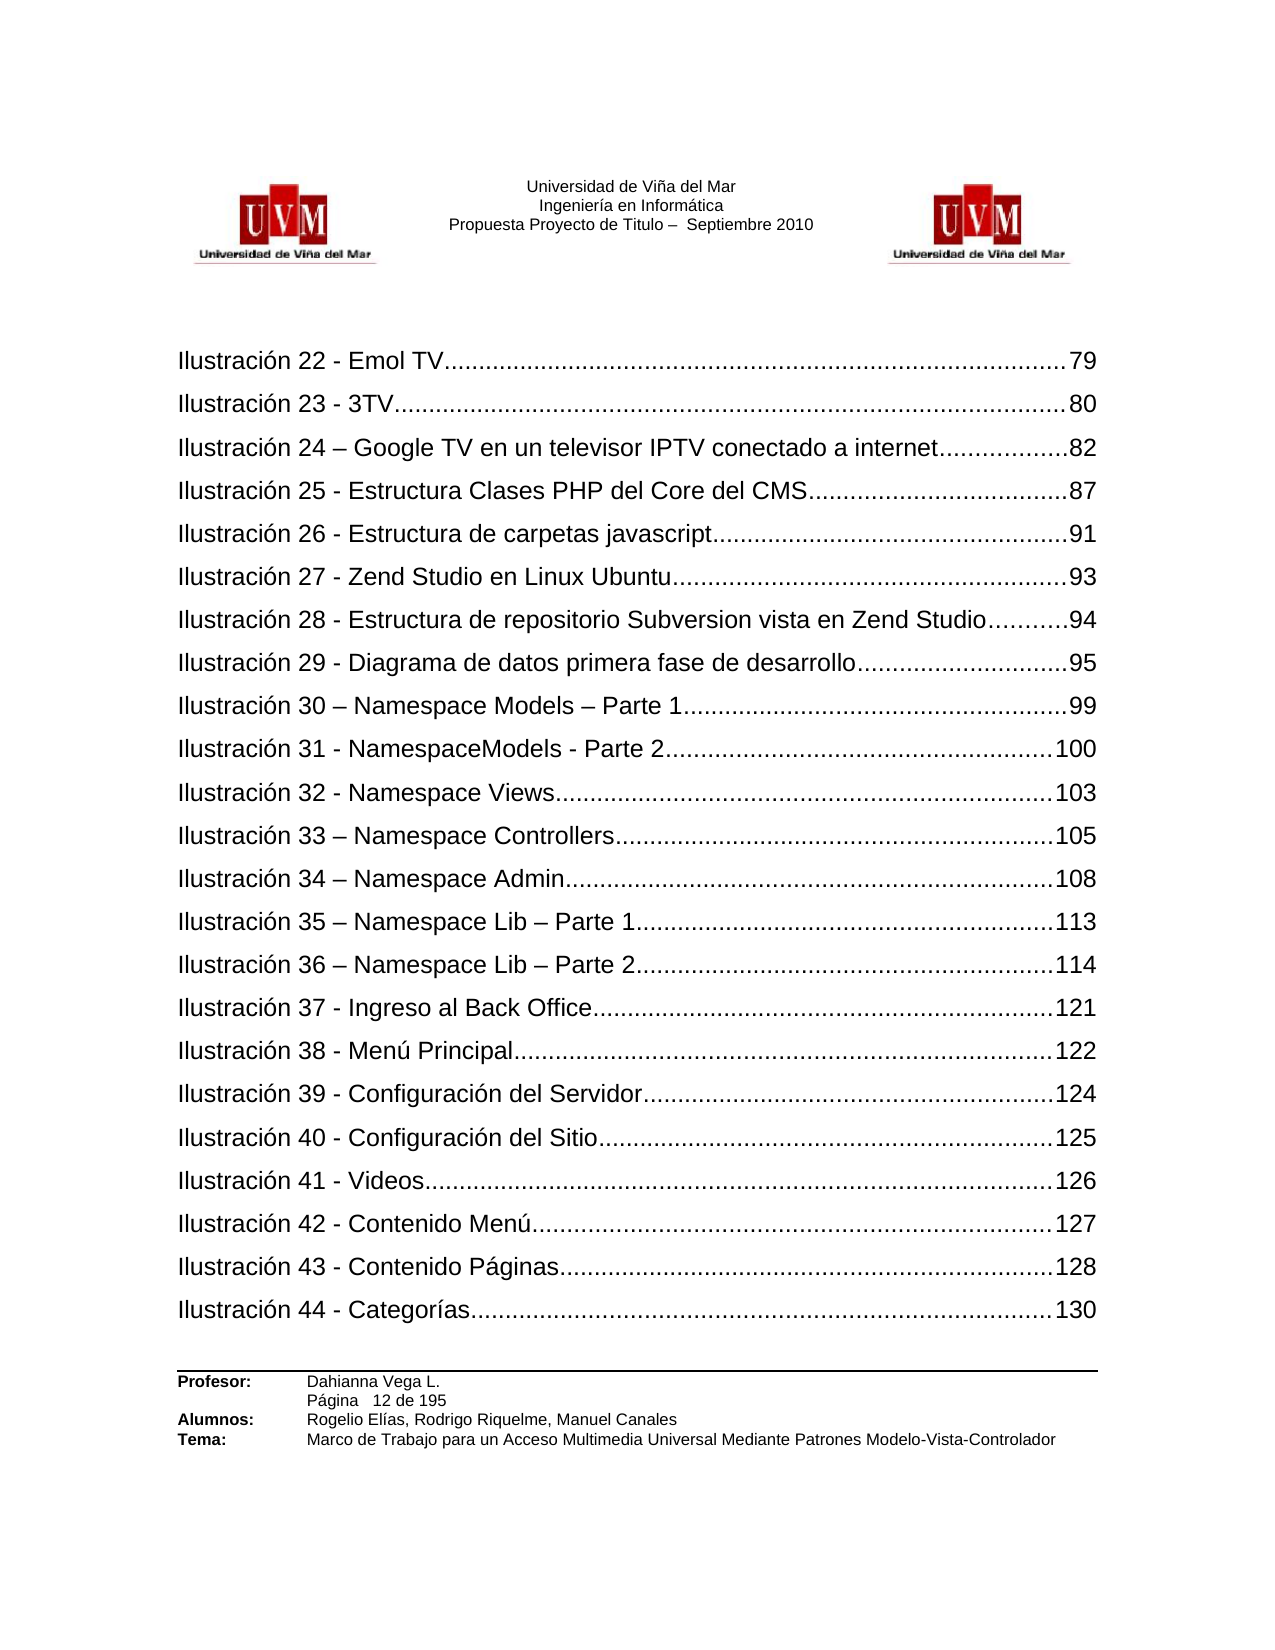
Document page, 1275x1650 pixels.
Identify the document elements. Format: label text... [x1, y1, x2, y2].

text Ilustración 34 – Namespace Admin 108 [177, 864, 1098, 893]
text Ilustración 25 - Estructura Clases PHP del Core del CMS 87 [177, 476, 1098, 504]
picture [871, 176, 1084, 267]
text Ilustración 35 – Namespace Lib – Parte 1 113 [177, 907, 1098, 936]
text Ilustración 41 - Videos 126 [177, 1166, 1098, 1194]
text Ilustración 24 – Google TV en un televisor IPTV conectado a internet 82 [177, 433, 1098, 461]
text Ilustración 37 - Ingreso al Back Office 121 [177, 993, 1098, 1022]
text Ilustración 31 - NamespaceModels - Parte 2 100 [177, 734, 1098, 763]
text Ilustración 38 - Menú Principal 122 [177, 1036, 1098, 1065]
text Ilustración 29 - Diagrama de datos primera fase de desarrollo 95 [177, 648, 1098, 677]
text Ilustración 36 – Namespace Lib – Parte 2 114 [177, 950, 1098, 979]
text Ilustración 26 - Estructura de carpetas javascript 91 [177, 519, 1098, 548]
text Ilustración 32 - Namespace Views 103 [177, 778, 1098, 806]
text Ilustración 40 - Configuración del Sitio 125 [177, 1123, 1098, 1151]
text Ilustración 22 - Emol TV 79 [177, 346, 1098, 375]
text Ilustración 42 - Contenido Menú 127 [177, 1209, 1098, 1238]
text Ilustración 43 - Contenido Páginas 128 [177, 1252, 1098, 1281]
text Ilustración 30 – Namespace Models – Parte 1 99 [177, 691, 1098, 720]
text Ilustración 44 - Categorías 130 [177, 1295, 1098, 1324]
picture [177, 176, 390, 267]
text Ilustración 23 - 3TV 80 [177, 389, 1098, 418]
text Ilustración 27 - Zend Studio en Linux Ubuntu 93 [177, 562, 1098, 591]
text Ilustración 33 – Namespace Controllers 105 [177, 821, 1098, 849]
text Ilustración 39 - Configuración del Servidor 124 [177, 1079, 1098, 1108]
text Ilustración 28 - Estructura de repositorio Subversion vista en Zend Studio 94 [177, 605, 1098, 634]
